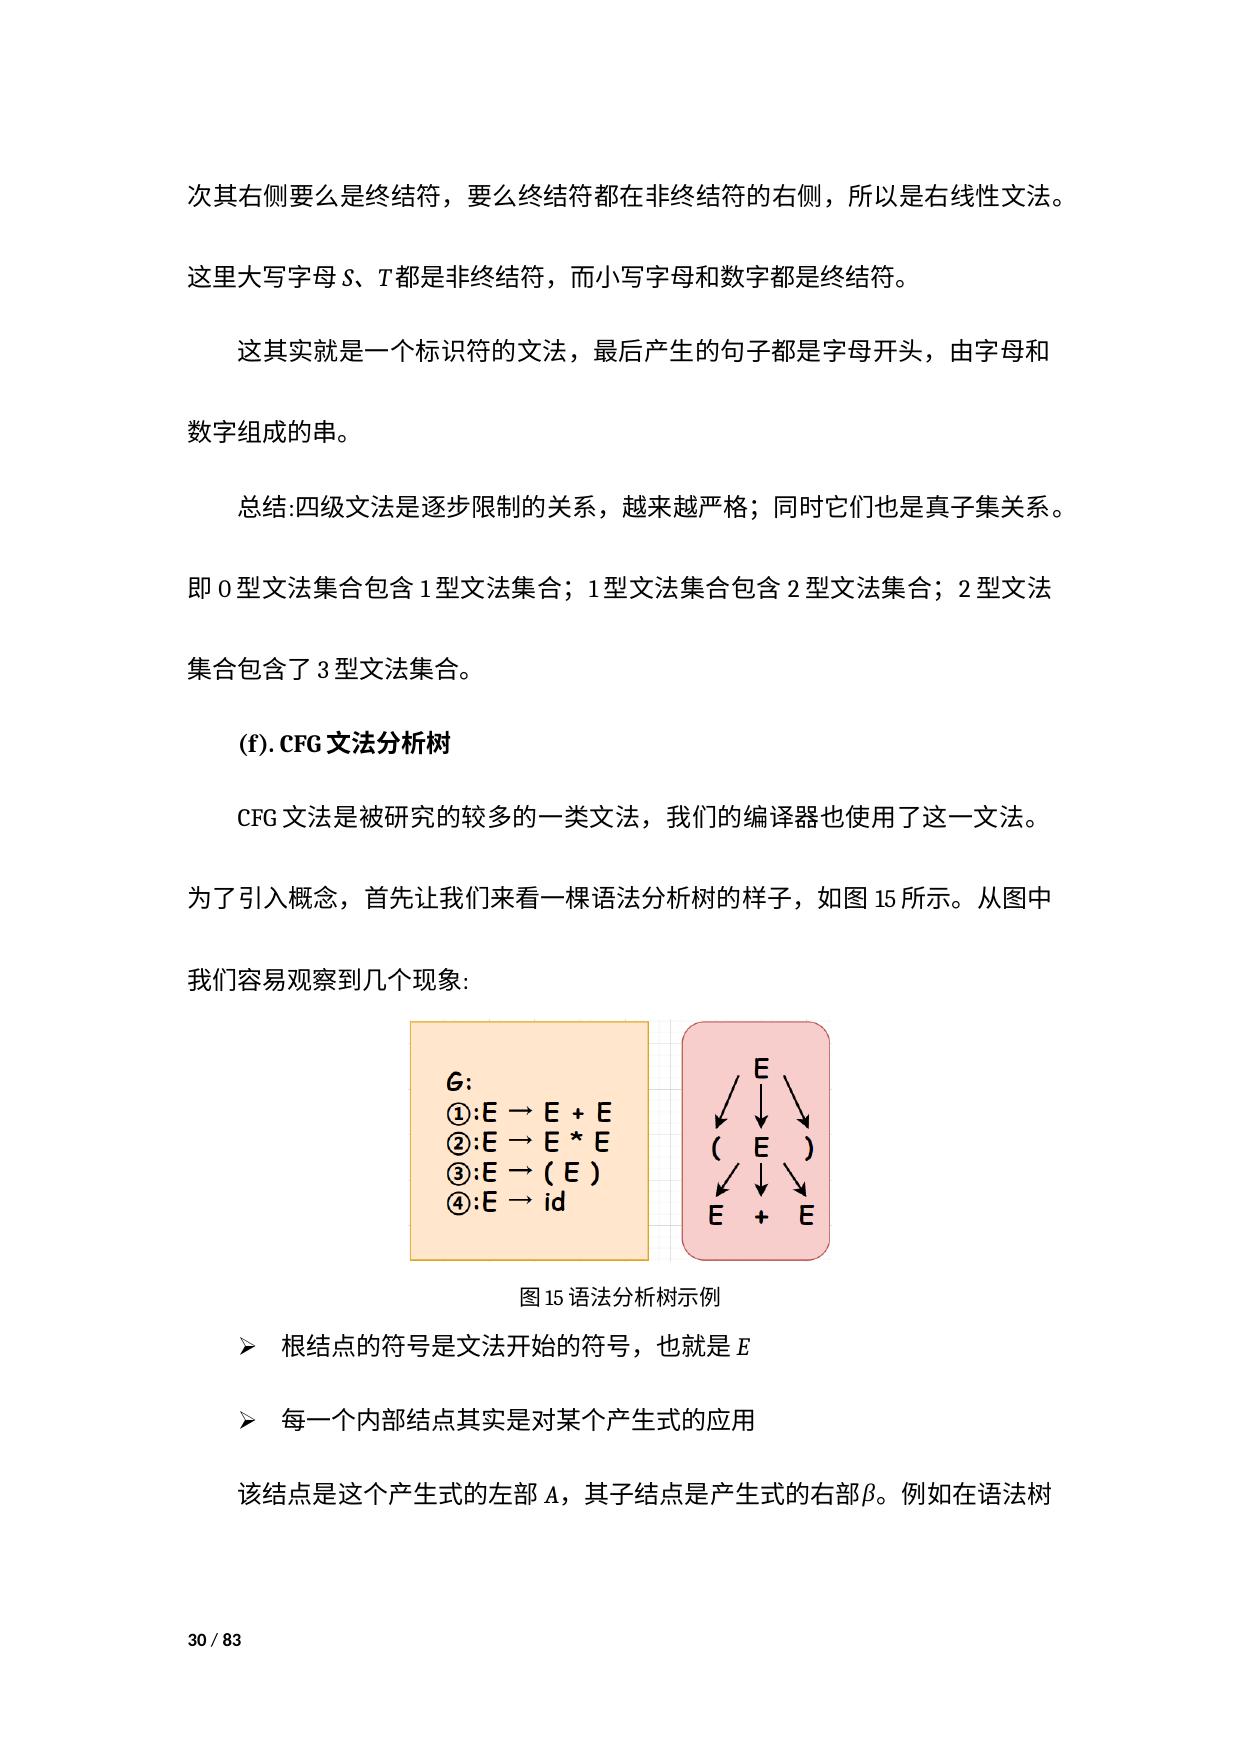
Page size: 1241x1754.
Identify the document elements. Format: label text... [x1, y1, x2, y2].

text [187, 162, 1053, 308]
picture [407, 1019, 833, 1262]
list 每一个内部结点其实是对某个产生式的应用 [238, 1386, 1053, 1451]
list 根结点的符号是文法开始的符号，也就是E [238, 1312, 1053, 1377]
text 这其实就是一个标识符的文法，最后产生的句子都是字母开头，由字母和数字组成的串。 [187, 317, 1053, 463]
subtitle (f). CFG文法分析树 [187, 709, 1053, 774]
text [187, 1460, 1053, 1525]
text 图15 语法分析树示例 [187, 1280, 1053, 1312]
text 总结:四级文法是逐步限制的关系，越来越严格；同时它们也是真子集关系。即0型文法集合包含1型文法集合；1型文法集合包含2型文法集合；2型文法集合包含了3型文法集合。 [187, 473, 1053, 700]
text CFG文法是被研究的较多的一类文法，我们的编译器也使用了这一文法。为了引入概念，首先让我们来看一棵语法分析树的样子，如图15所示。从图中我们容易观察到几个现象: [187, 783, 1053, 1011]
